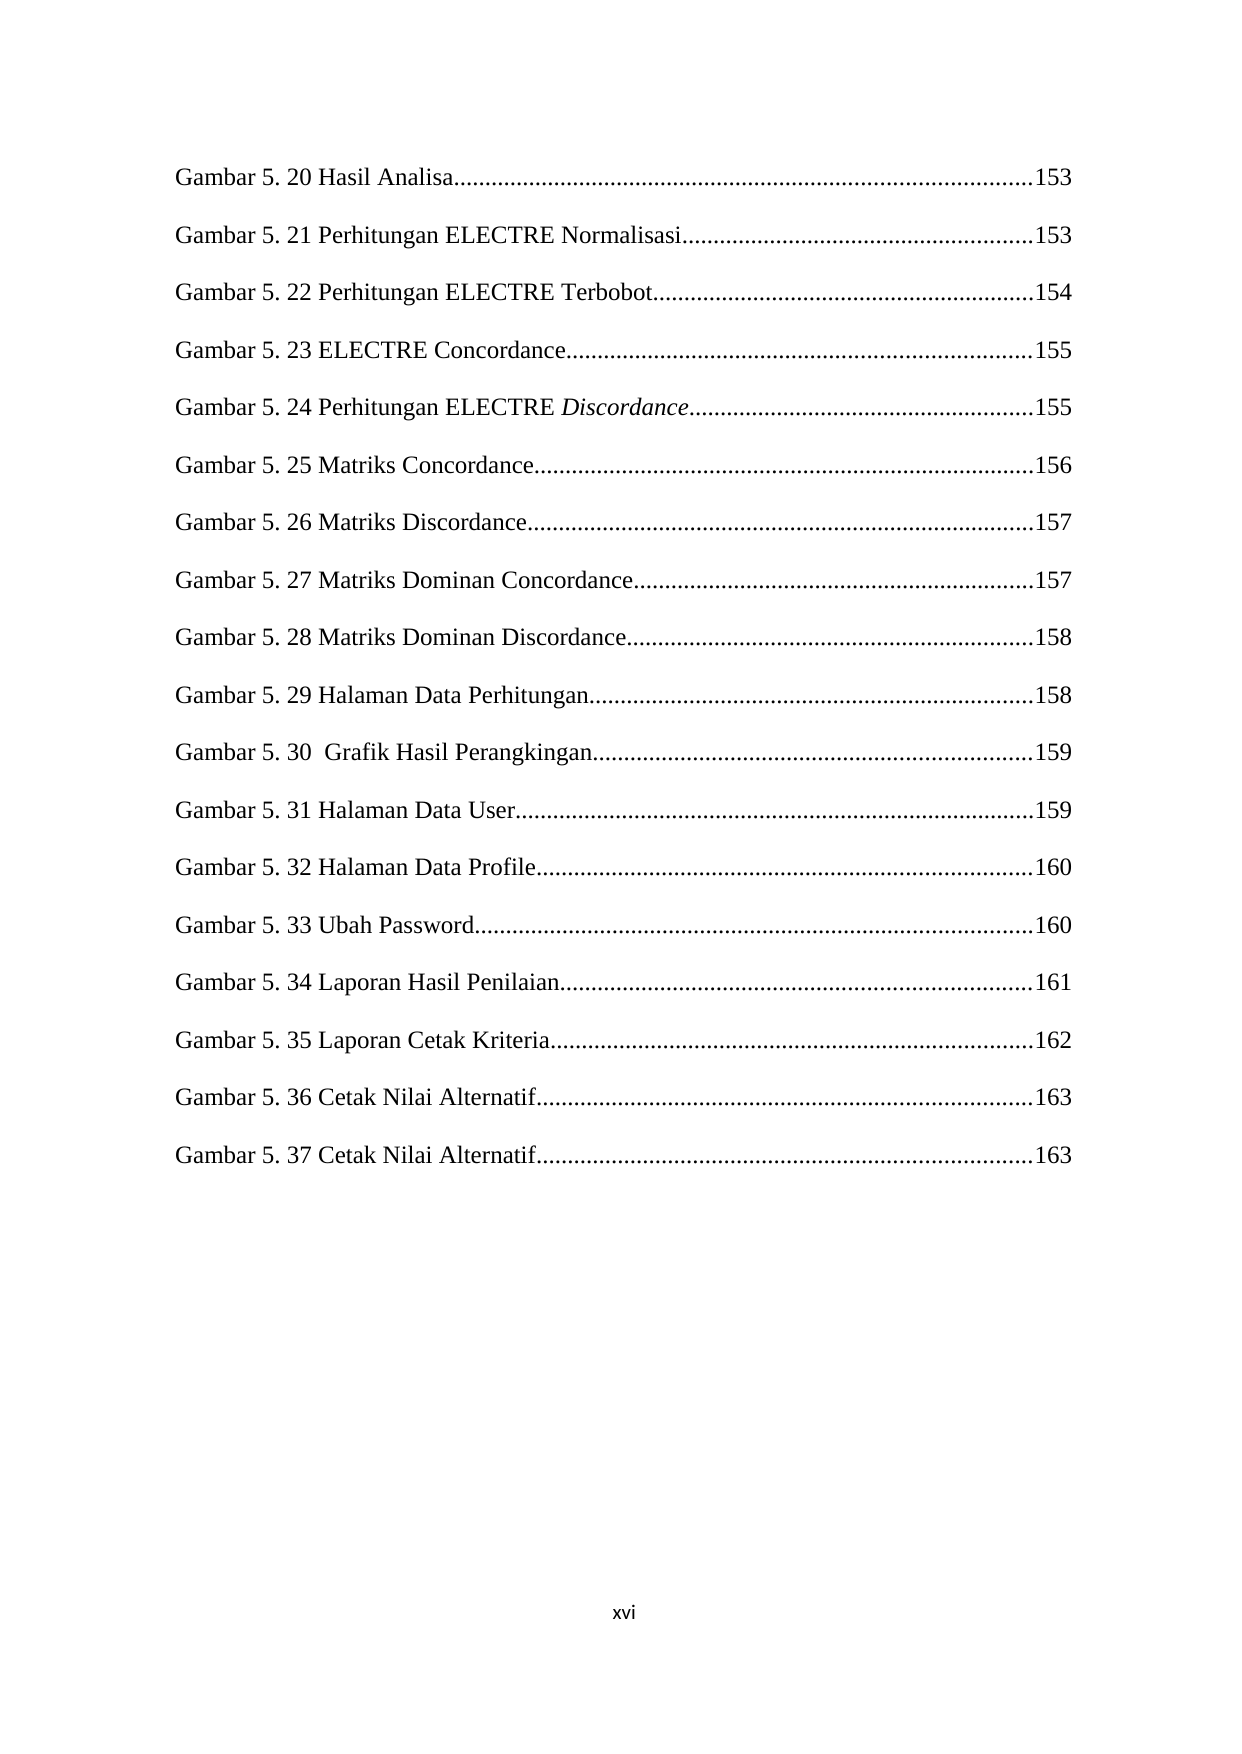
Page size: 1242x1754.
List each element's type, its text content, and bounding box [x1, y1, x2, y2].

text Gambar 5. 29 Halaman Data Perhitungan 158 [175, 680, 1073, 709]
text Gambar 5. 36 Cetak Nilai Alternatif 163 [175, 1082, 1073, 1111]
text Gambar 5. 21 Perhitungan ELECTRE Normalisasi 153 [175, 220, 1073, 249]
text Gambar 5. 22 Perhitungan ELECTRE Terbobot 154 [175, 277, 1073, 306]
text Gambar 5. 24 Perhitungan ELECTRE Discordance 155 [175, 392, 1073, 421]
text Gambar 5. 28 Matriks Dominan Discordance 158 [175, 622, 1073, 651]
text Gambar 5. 25 Matriks Concordance 156 [175, 450, 1073, 479]
text Gambar 5. 34 Laporan Hasil Penilaian 161 [175, 967, 1073, 996]
text Gambar 5. 27 Matriks Dominan Concordance 157 [175, 565, 1073, 594]
text Gambar 5. 33 Ubah Password 160 [175, 910, 1073, 939]
text Gambar 5. 26 Matriks Discordance 157 [175, 507, 1073, 536]
text Gambar 5. 31 Halaman Data User 159 [175, 795, 1073, 824]
text Gambar 5. 23 ELECTRE Concordance 155 [175, 335, 1073, 364]
text Gambar 5. 32 Halaman Data Profile 160 [175, 852, 1073, 881]
text Gambar 5. 20 Hasil Analisa 153 [175, 162, 1073, 191]
text Gambar 5. 30 Grafik Hasil Perangkingan 159 [175, 737, 1073, 766]
text Gambar 5. 35 Laporan Cetak Kriteria 162 [175, 1025, 1073, 1054]
text Gambar 5. 37 Cetak Nilai Alternatif 163 [175, 1140, 1073, 1169]
